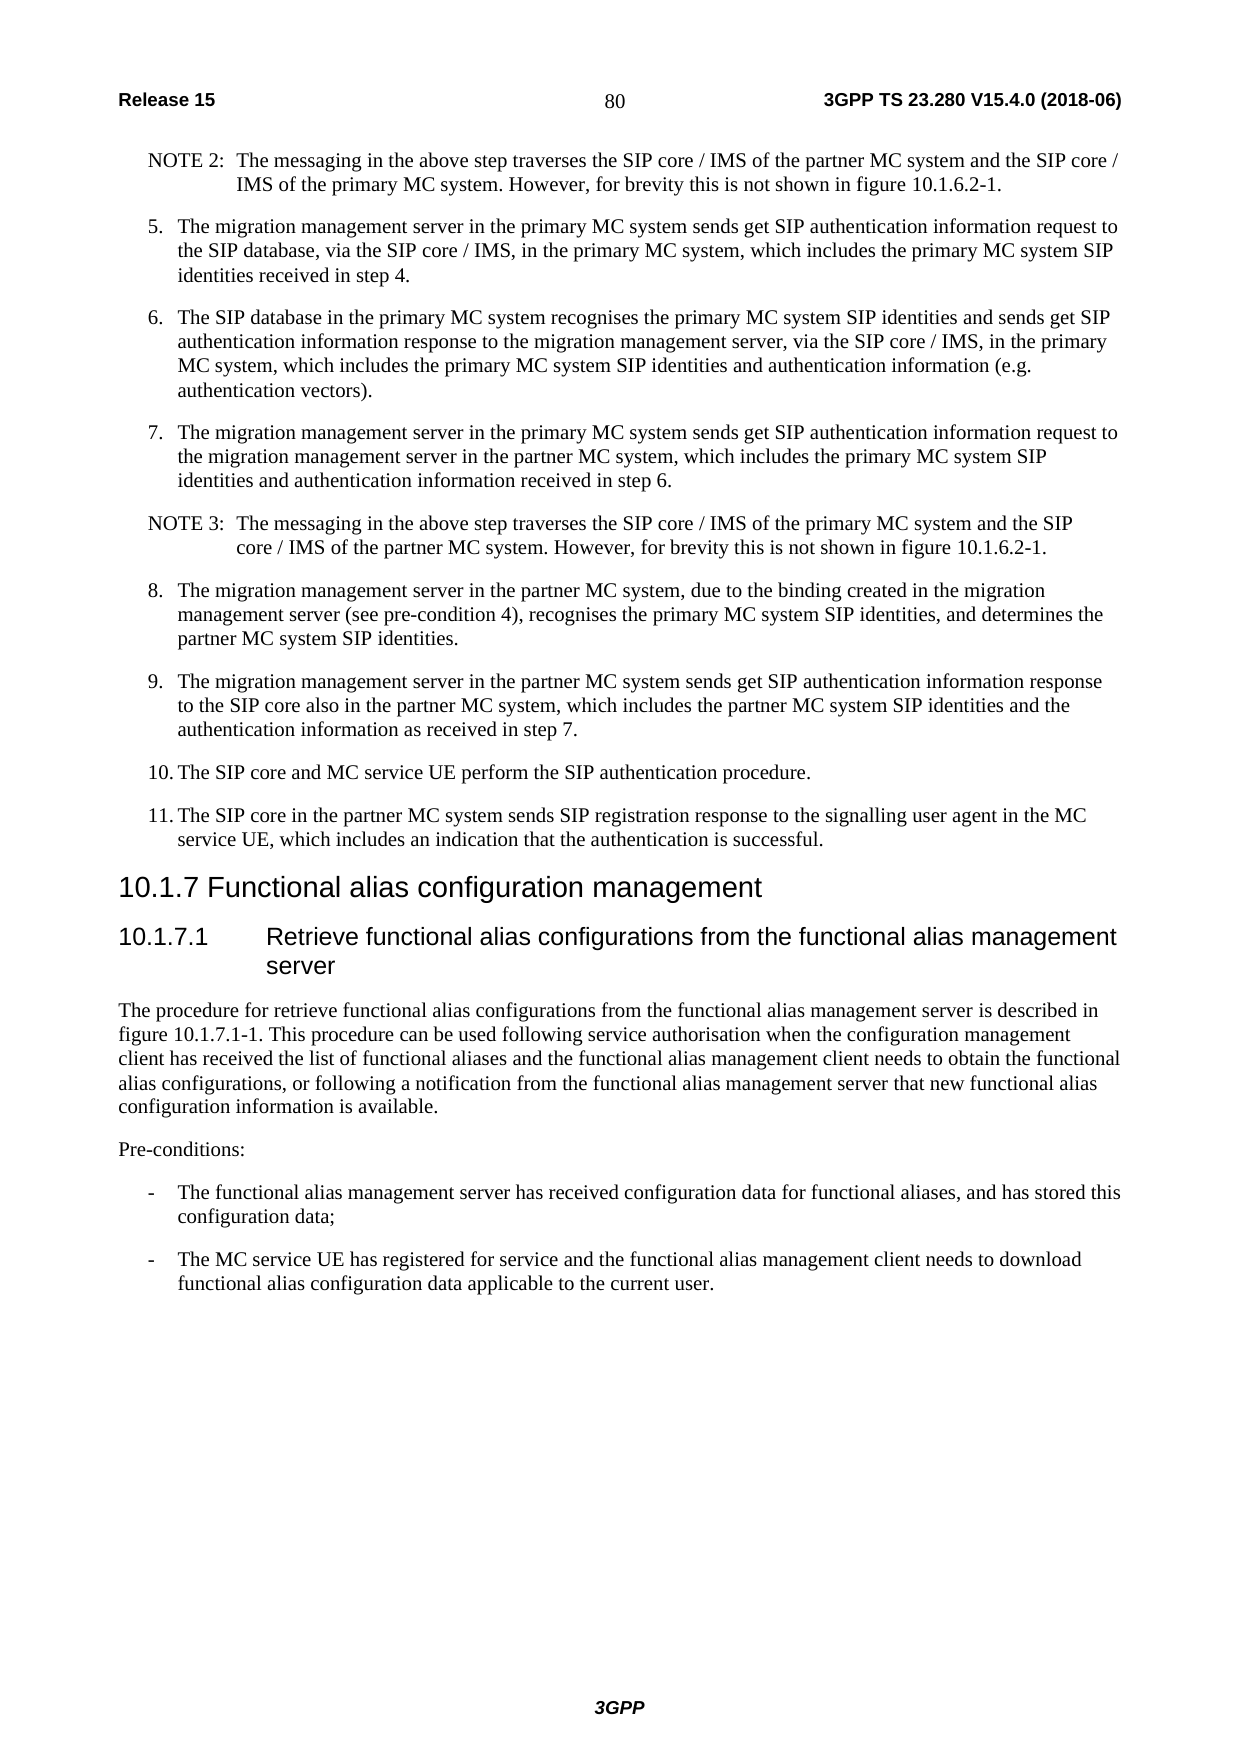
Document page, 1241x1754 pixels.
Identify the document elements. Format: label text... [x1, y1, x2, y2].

subtitle 10.1.7 Functional alias configuration management [118, 870, 1122, 903]
text - The MC service UE has registered for service and the functional alias management client needs to download functional alias configuration data applicable to the current user. [148, 1247, 1122, 1295]
text 11. The SIP core in the partner MC system sends SIP registration response to the signalling user agent in the MC service UE, which includes an indication that the authentication is successful. [148, 803, 1122, 851]
text 6. The SIP database in the primary MC system recognises the primary MC system SIP identities and sends get SIP authentication information response to the migration management server, via the SIP core / IMS, in the primary MC system, which includes the primary MC system SIP identities and authentication information (e.g. authentication vectors). [148, 305, 1122, 402]
text Pre-conditions: [118, 1137, 1122, 1161]
text - The functional alias management server has received configuration data for functional aliases, and has stored this configuration data; [148, 1180, 1122, 1228]
text NOTE 2: The messaging in the above step traverses the SIP core / IMS of the partner MC system and the SIP core / IMS of the primary MC system. However, for brevity this is not shown in figure 10.1.6.2-1. [148, 147, 1122, 196]
text 8. The migration management server in the partner MC system, due to the binding created in the migration management server (see pre-condition 4), recognises the primary MC system SIP identities, and determines the partner MC system SIP identities. [148, 578, 1122, 650]
text 7. The migration management server in the primary MC system sends get SIP authentication information request to the migration management server in the partner MC system, which includes the primary MC system SIP identities and authentication information received in step 6. [148, 420, 1122, 492]
text 10. The SIP core and MC service UE perform the SIP authentication procedure. [148, 760, 1122, 784]
text The procedure for retrieve functional alias configurations from the functional alias management server is described in figure 10.1.7.1-1. This procedure can be used following service authorisation when the configuration management client has received the list of functional aliases and the functional alias management client needs to obtain the functional alias configurations, or following a notification from the functional alias management server that new functional alias configuration information is available. [118, 998, 1122, 1118]
text NOTE 3: The messaging in the above step traverses the SIP core / IMS of the primary MC system and the SIP core / IMS of the partner MC system. However, for brevity this is not shown in figure 10.1.6.2-1. [148, 511, 1122, 559]
text 5. The migration management server in the primary MC system sends get SIP authentication information request to the SIP database, via the SIP core / IMS, in the primary MC system, which includes the primary MC system SIP identities received in step 4. [148, 214, 1122, 287]
subtitle 10.1.7.1 Retrieve functional alias configurations from the functional alias management server [118, 922, 1122, 979]
text 9. The migration management server in the partner MC system sends get SIP authentication information response to the SIP core also in the partner MC system, which includes the partner MC system SIP identities and the authentication information as received in step 7. [148, 669, 1122, 741]
